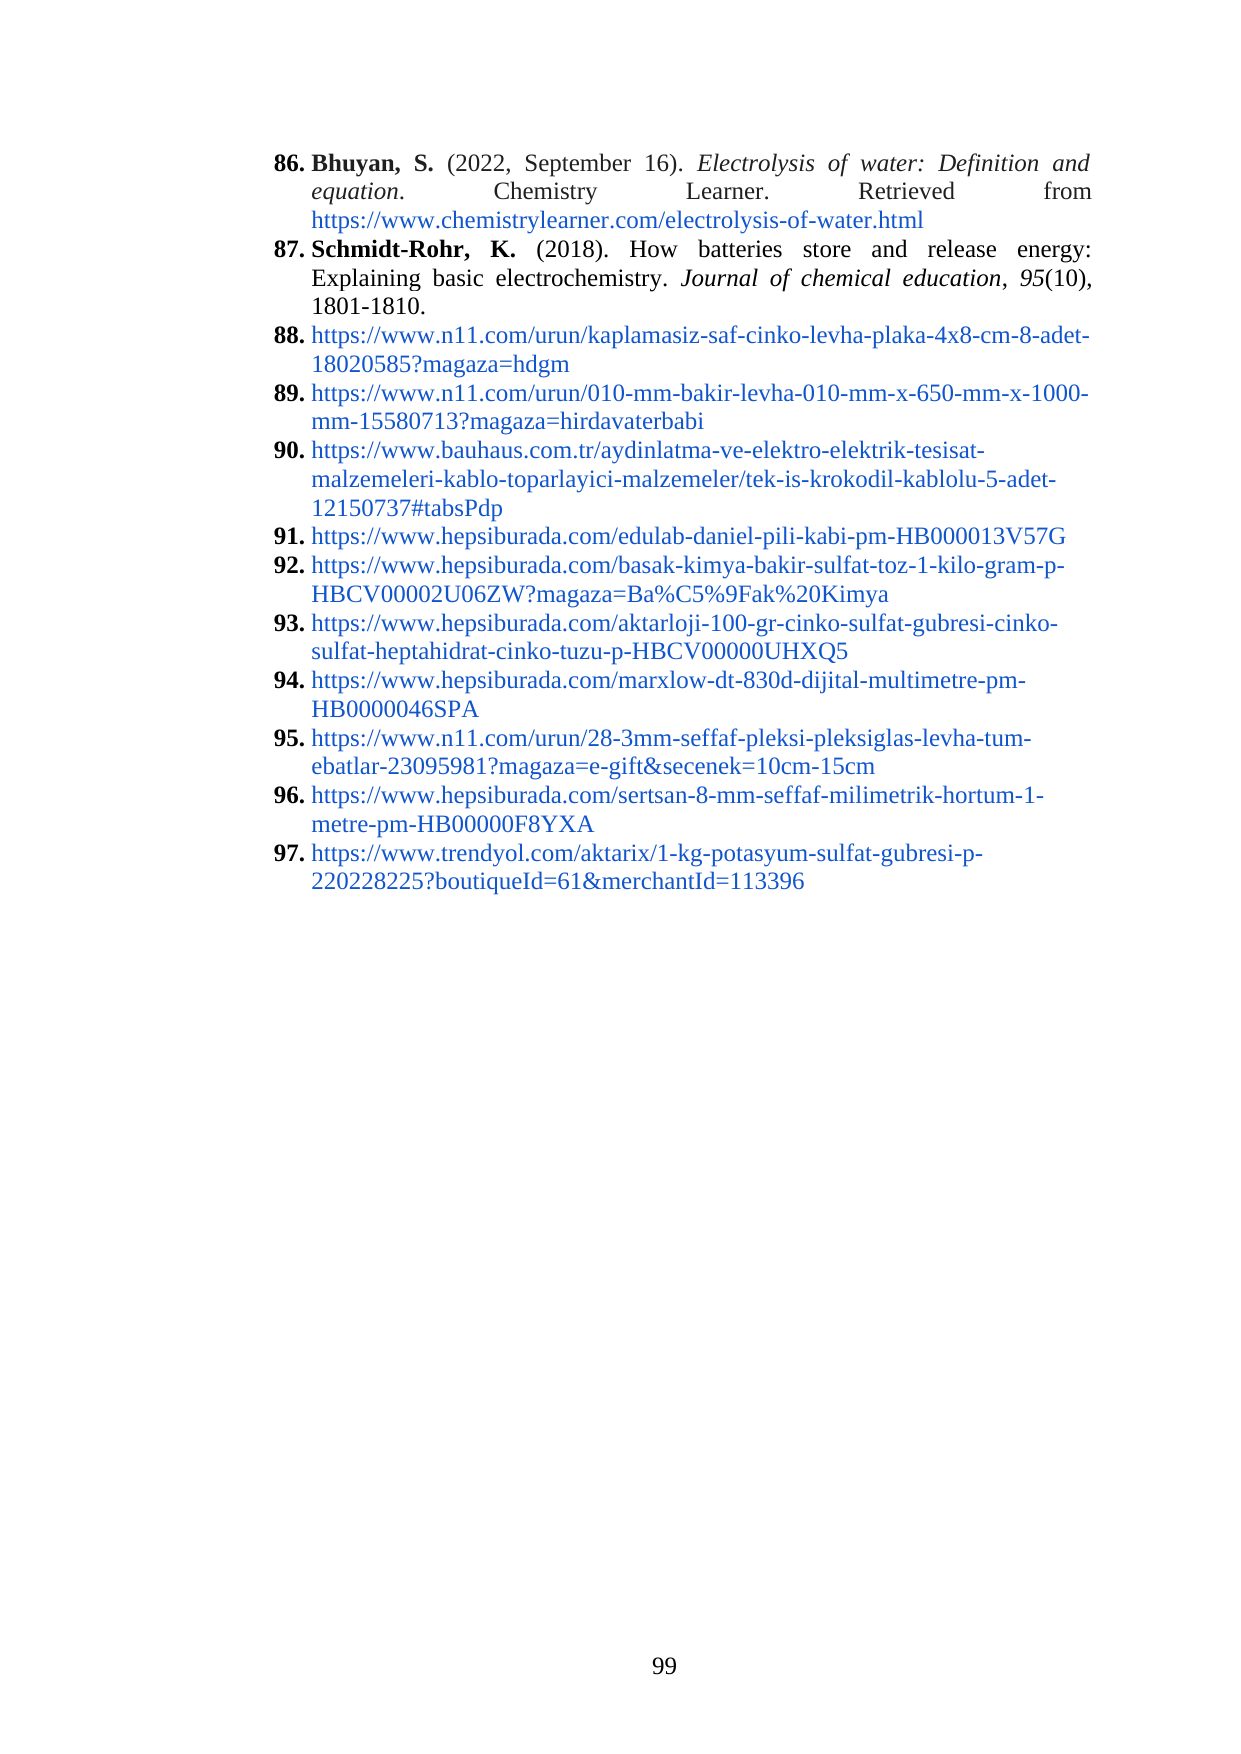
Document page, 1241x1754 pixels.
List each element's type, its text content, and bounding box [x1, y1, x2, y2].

list https://www.n11.com/urun/kaplamasiz-saf-cinko-levha-plaka-4x8-cm-8-adet-18020585?magaza=hdgm [274, 320, 1092, 378]
list https://www.hepsiburada.com/basak-kimya-bakir-sulfat-toz-1-kilo-gram-p-HBCV00002U06ZW?magaza=Ba%C5%9Fak%20Kimya [274, 550, 1092, 608]
list https://www.n11.com/urun/010-mm-bakir-levha-010-mm-x-650-mm-x-1000-mm-15580713?magaza=hirdavaterbabi [274, 378, 1092, 435]
list https://www.bauhaus.com.tr/aydinlatma-ve-elektro-elektrik-tesisat-malzemeleri-kablo-toparlayici-malzemeler/tek-is-krokodil-kablolu-5-adet-12150737#tabsPdp [274, 435, 1092, 521]
list Schmidt-Rohr, K. (2018). How batteries store and release energy: Explaining basic electrochemistry. Journal of chemical education, 95(10), 1801-1810. [426, 263, 1092, 320]
list https://www.hepsiburada.com/aktarloji-100-gr-cinko-sulfat-gubresi-cinko-sulfat-heptahidrat-cinko-tuzu-p-HBCV00000UHXQ5 [274, 608, 1092, 665]
list https://www.hepsiburada.com/sertsan-8-mm-seffaf-milimetrik-hortum-1-metre-pm-HB00000F8YXA [274, 780, 1092, 838]
list https://www.trendyol.com/aktarix/1-kg-potasyum-sulfat-gubresi-p-220228225?boutiqueId=61&merchantId=113396 [274, 838, 1092, 895]
list https://www.hepsiburada.com/marxlow-dt-830d-dijital-multimetre-pm-HB0000046SPA [274, 665, 1092, 723]
list Bhuyan, S. (2022, September 16). Electrolysis of water: Definition and equation. Chemistry Learner. Retrieved from https://www.chemistrylearner.com/electrolysis-of-water.html [274, 148, 1092, 234]
list https://www.hepsiburada.com/edulab-daniel-pili-kabi-pm-HB000013V57G [274, 521, 1092, 550]
list https://www.n11.com/urun/28-3mm-seffaf-pleksi-pleksiglas-levha-tum-ebatlar-23095981?magaza=e-gift&secenek=10cm-15cm [274, 723, 1092, 780]
